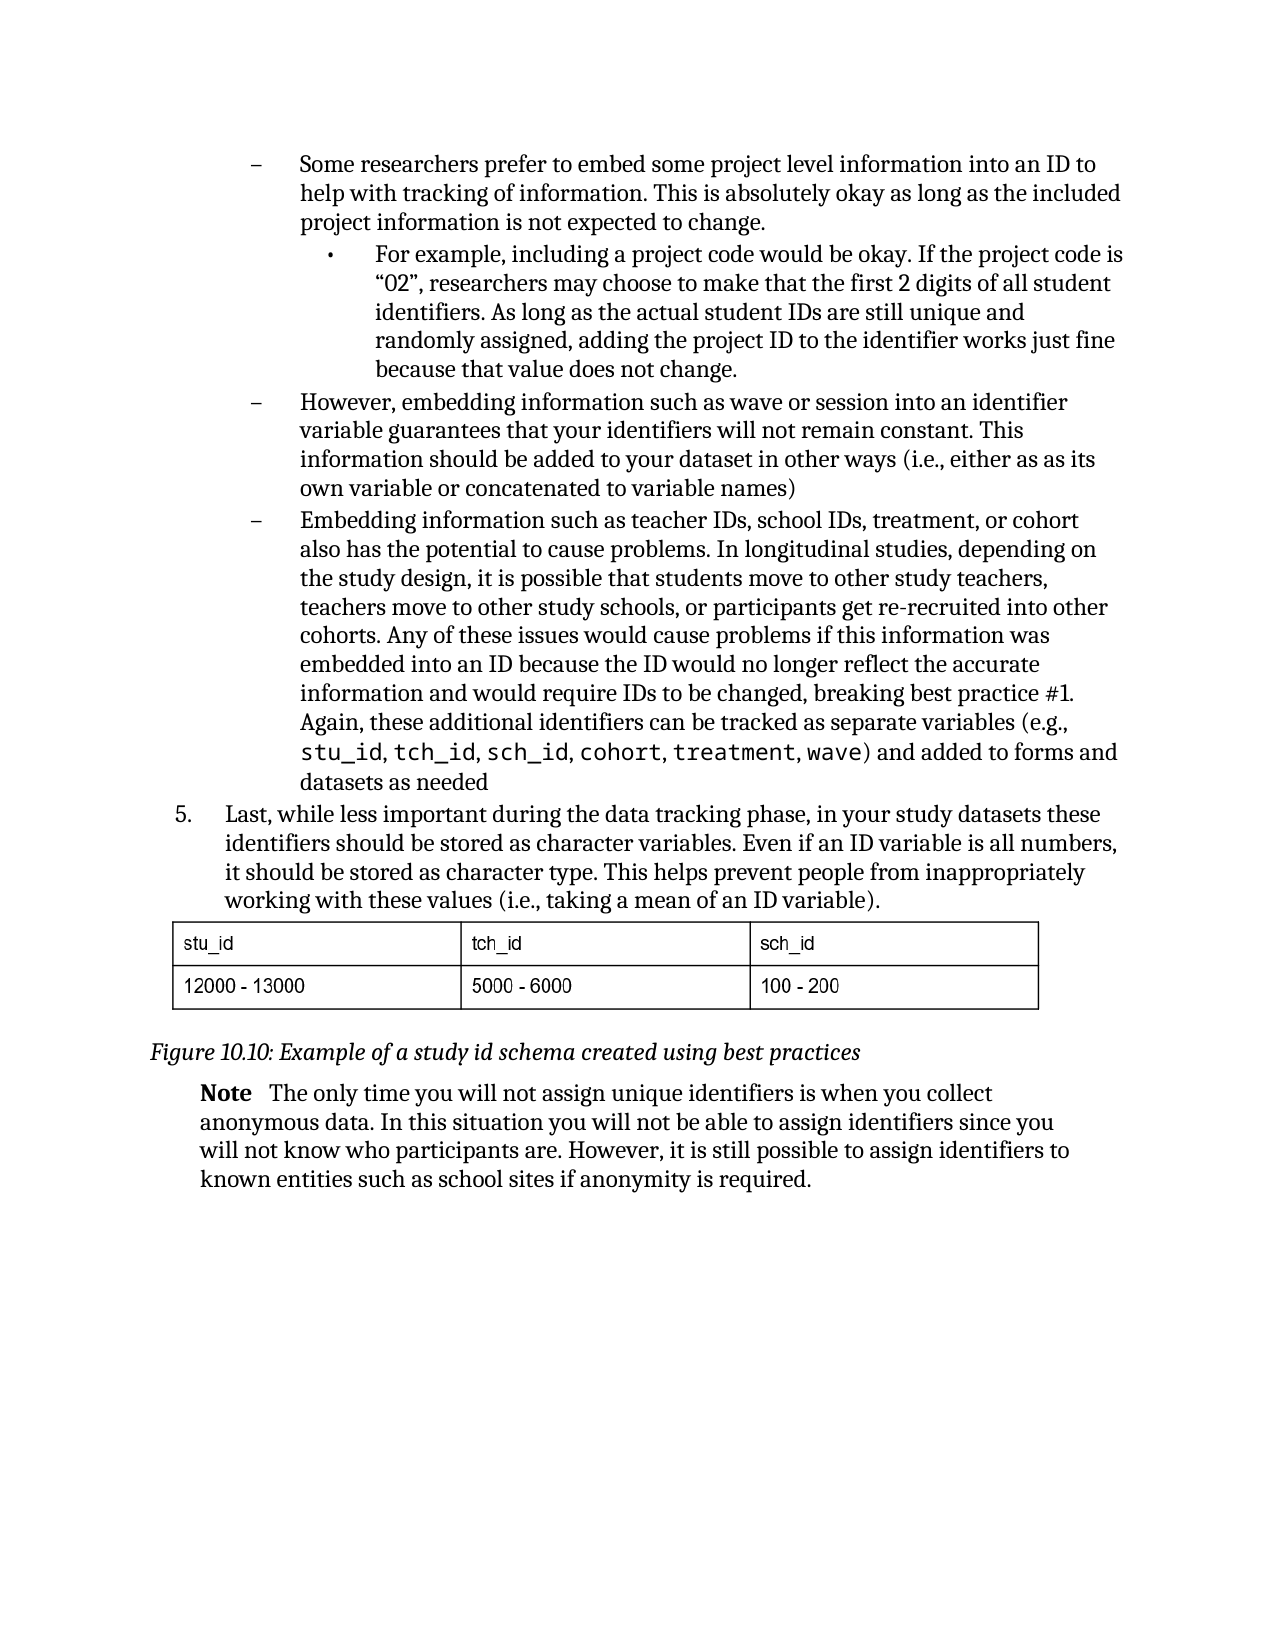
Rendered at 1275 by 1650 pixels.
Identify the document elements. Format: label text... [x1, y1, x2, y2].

list Last, while less important during the data tracking phase, in your study datasets these identifiers should be stored as character variables. Even if an ID variable is all numbers, it should be stored as character type. This helps prevent people from inappropriately working with these values (i.e., taking a mean of an ID variable). [175, 800, 1125, 915]
picture [168, 918, 1044, 1017]
list Some researchers prefer to embed some project level information into an ID to help with tracking of information. This is absolutely okay as long as the included project information is not expected to change. [250, 150, 1125, 236]
list For example, including a project code would be okay. If the project code is “02”, researchers may choose to make that the first 2 digits of all student identifiers. As long as the actual student IDs are still unique and randomly assigned, adding the project ID to the identifier works just fine because that value does not change. [325, 240, 1125, 384]
list Embedding information such as teacher IDs, school IDs, treatment, or cohort also has the potential to cause problems. In longitudinal studies, depending on the study design, it is possible that students move to other study teachers, teachers move to other study schools, or participants get re-recruited into other cohorts. Any of these issues would cause problems if this information was embedded into an ID because the ID would no longer reflect the accurate information and would require IDs to be changed, breaking best practice #1. Again, these additional identifiers can be tracked as separate variables (e.g., stu_id, tch_id, sch_id, cohort, treatment, wave) and added to forms and datasets as needed [250, 506, 1125, 796]
text Figure 10.10: Example of a study id schema created using best practices [150, 1038, 1125, 1066]
list However, embedding information such as wave or session into an identifier variable guarantees that your identifiers will not remain constant. This information should be added to your dataset in other ways (i.e., either as as its own variable or concatenated to variable names) [250, 387, 1125, 502]
text Note The only time you will not assign unique identifiers is when you collect anonymous data. In this situation you will not be able to assign identifiers since you will not know who participants are. However, it is still possible to assign identifiers to known entities such as school sites if anonymity is required. [200, 1079, 1075, 1194]
